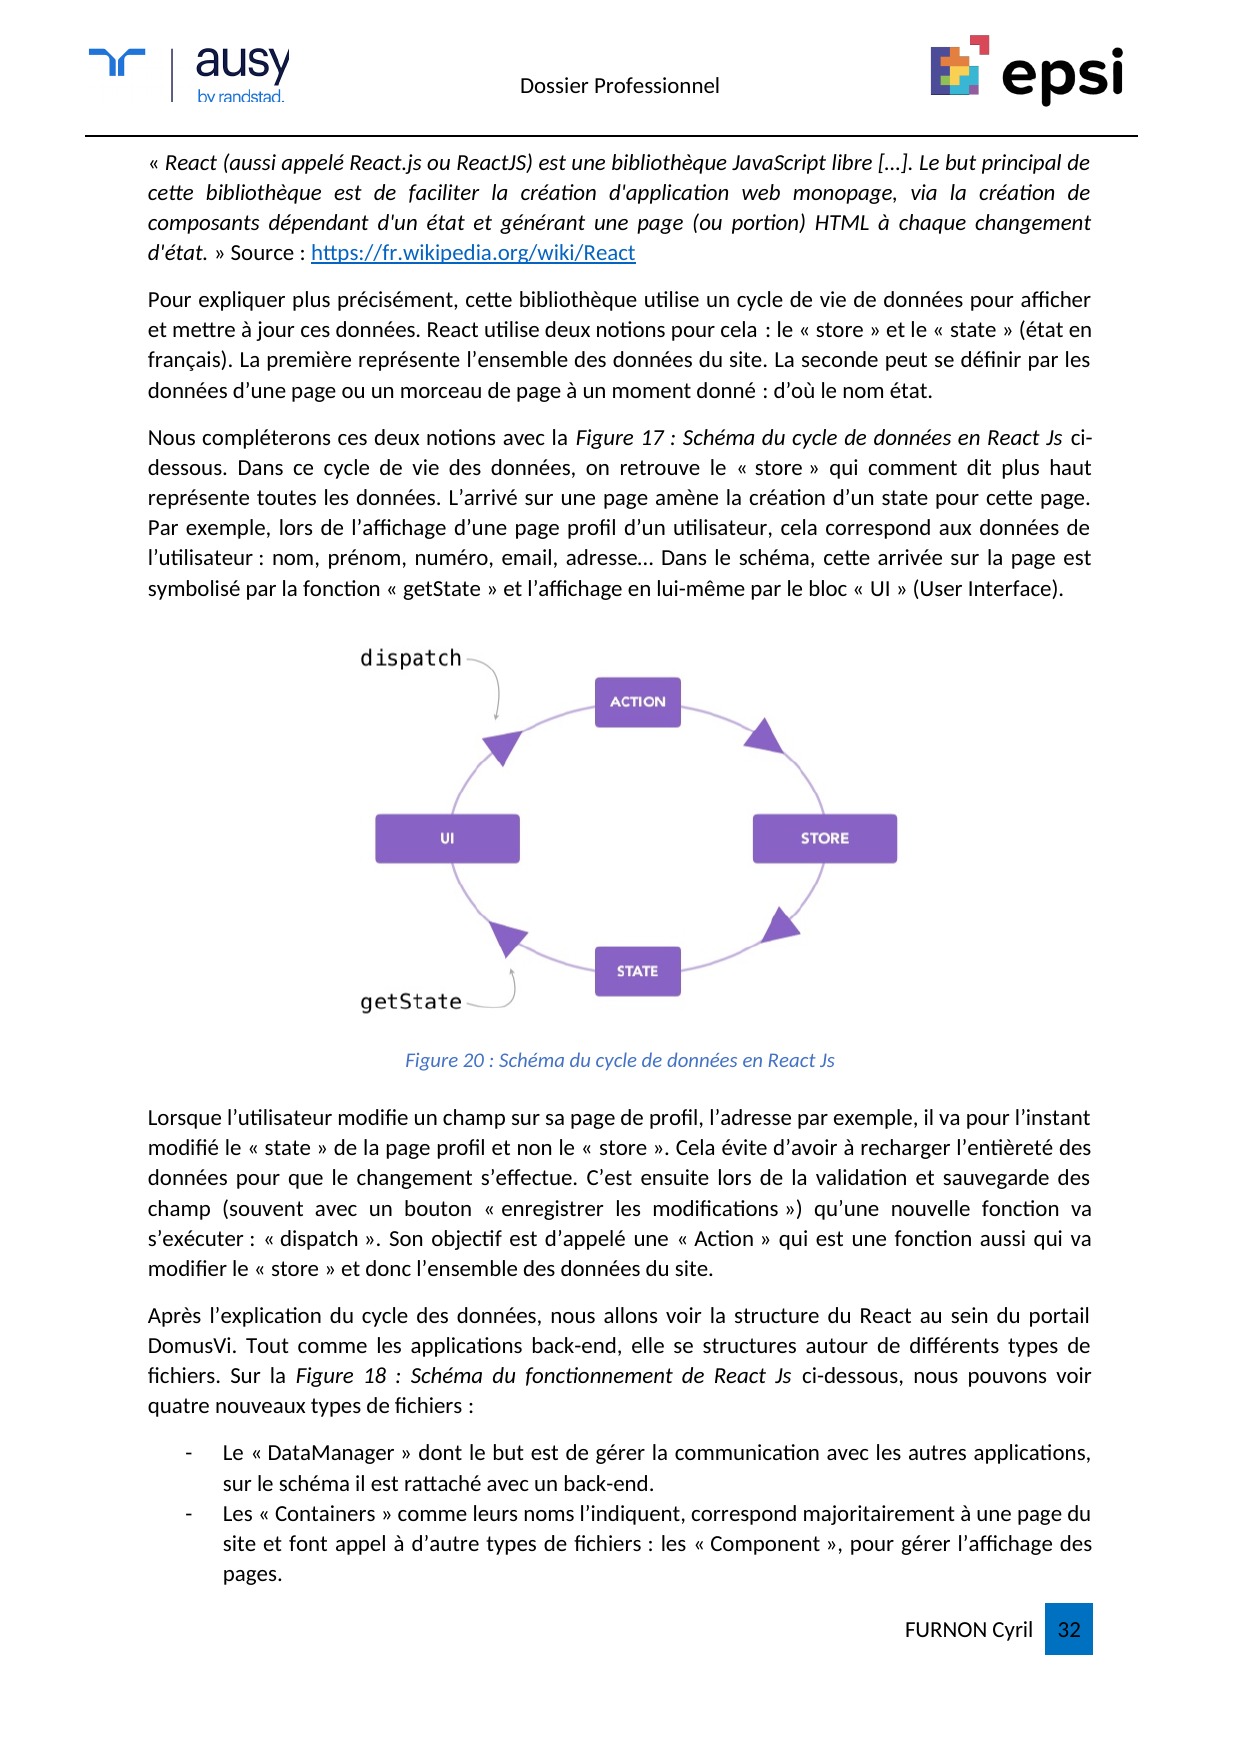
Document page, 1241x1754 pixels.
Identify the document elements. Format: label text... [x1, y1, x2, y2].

picture [88, 48, 289, 102]
list Les « Containers » comme leurs noms l’indiquent, correspond majoritairement à une page du site et font appel à d’autre types de fichiers : les « Component », pour gérer l’affichage des pages. [185, 1499, 1093, 1587]
list Le « DataManager » dont le but est de gérer la communication avec les autres applications, sur le schéma il est rattaché avec un back-end. [185, 1438, 1093, 1497]
text Pour expliquer plus précisément, cette bibliothèque utilise un cycle de vie de données pour afficher et mettre à jour ces données. React utilise deux notions pour cela : le « store » et le « state » (état en français). La première représente l’ensemble des données du site. La seconde peut se définir par les données d’une page ou un morceau de page à un moment donné : d’où le nom état. [148, 285, 1093, 404]
picture [329, 626, 928, 1039]
text Après l’explication du cycle des données, nous allons voir la structure du React au sein du portail DomusVi. Tout comme les applications back-end, elle se structures autour de différents types de fichiers. Sur la Figure 18 : Schéma du fonctionnement de React Js ci-dessous, nous pouvons voir quatre nouveaux types de fichiers : [148, 1301, 1093, 1420]
text Nous compléterons ces deux notions avec la Figure 17 : Schéma du cycle de données en React Js ci-dessous. Dans ce cycle de vie des données, on retrouve le « store » qui comment dit plus haut représente toutes les données. L’arrivé sur une page amène la création d’un state pour cette page. Par exemple, lors de l’affichage d’une page profil d’un utilisateur, cela correspond aux données de l’utilisateur : nom, prénom, numéro, email, adresse… Dans le schéma, cette arrivée sur la page est symbolisé par la fonction « getState » et l’affichage en lui-même par le bloc « UI » (User Interface). [148, 423, 1093, 602]
text « React (aussi appelé React.js ou ReactJS) est une bibliothèque JavaScript libre […]. Le but principal de cette bibliothèque est de faciliter la création d'application web monopage, via la création de composants dépendant d'un état et générant une page (ou portion) HTML à chaque changement d'état. » Source : https://fr.wikipedia.org/wiki/React [148, 148, 1093, 266]
